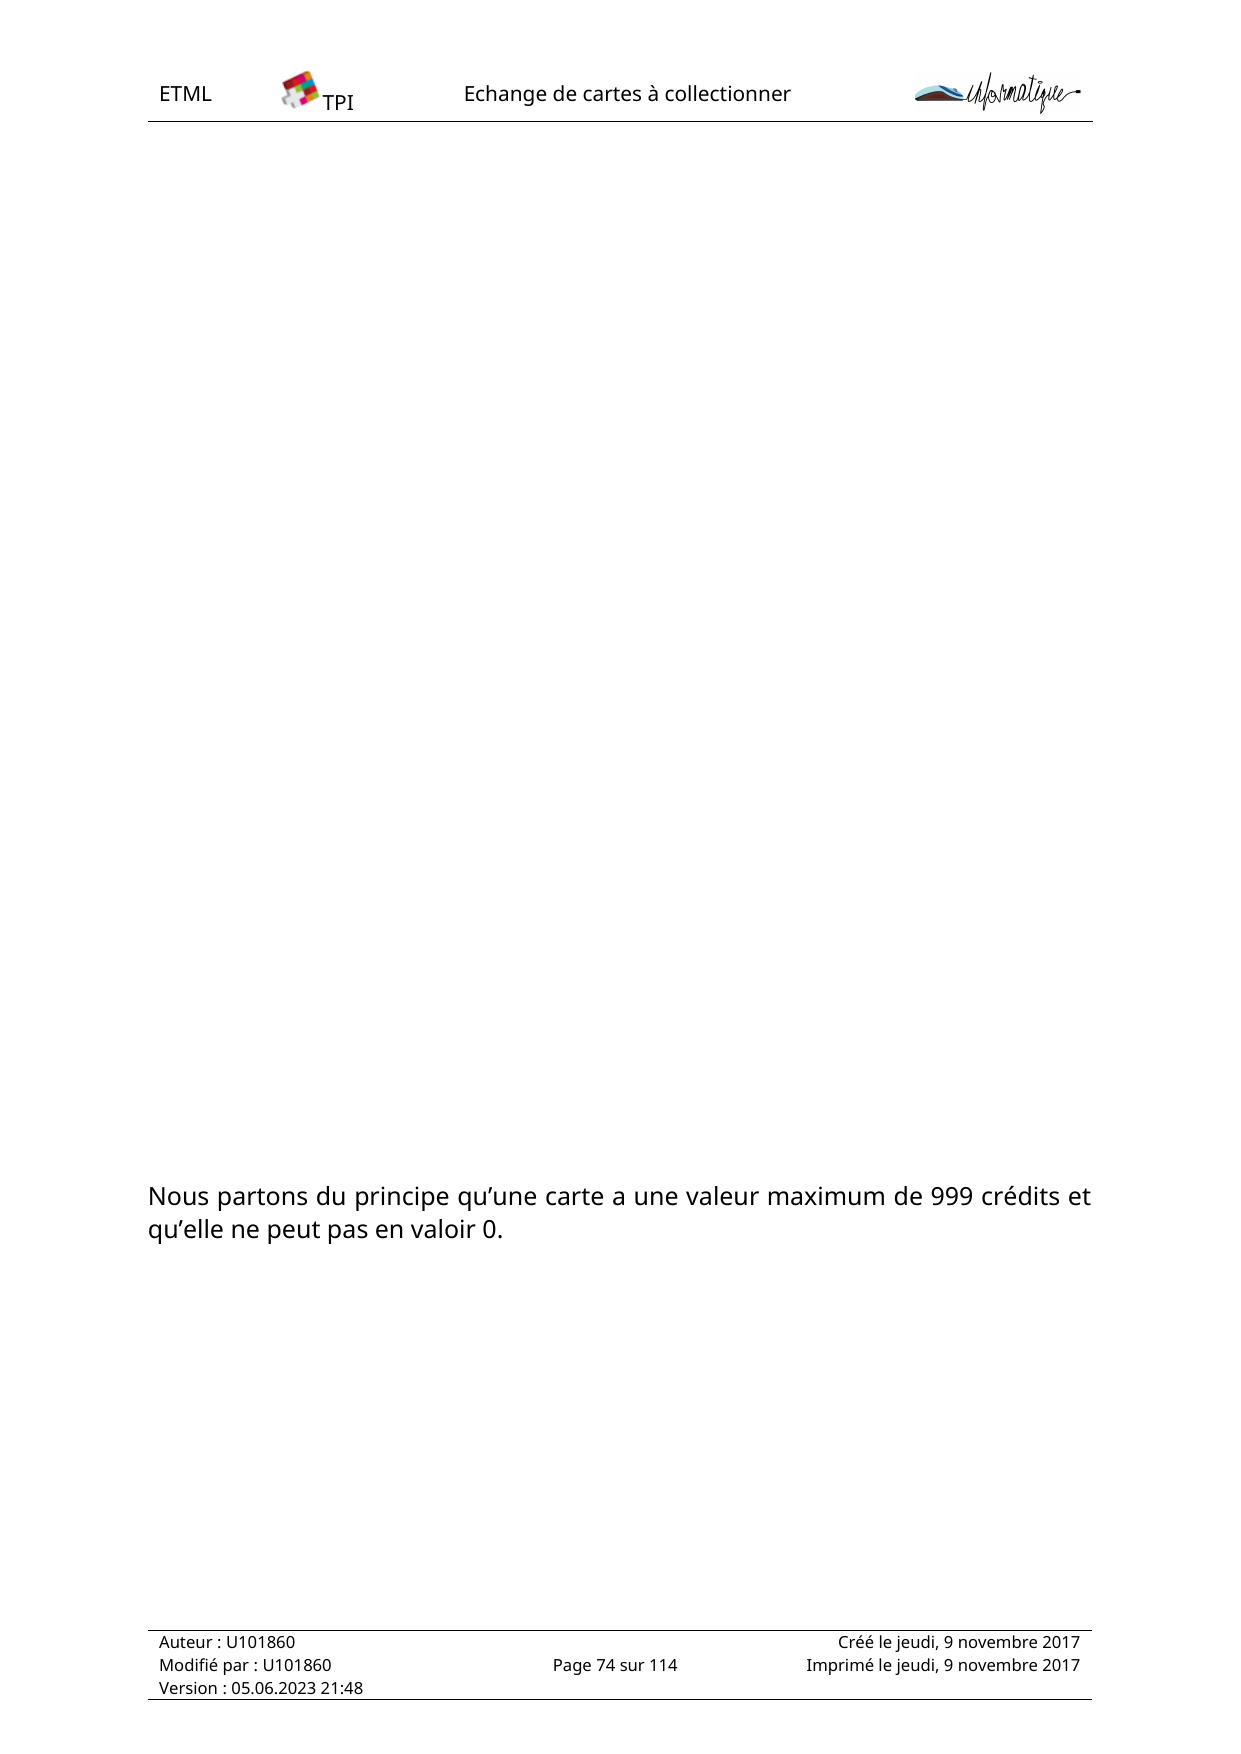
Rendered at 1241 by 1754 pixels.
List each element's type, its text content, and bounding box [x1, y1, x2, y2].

picture [276, 69, 323, 111]
text Nous partons du principe qu’une carte a une valeur maximum de 999 crédits et qu’elle ne peut pas en valoir 0. [148, 1178, 1092, 1246]
